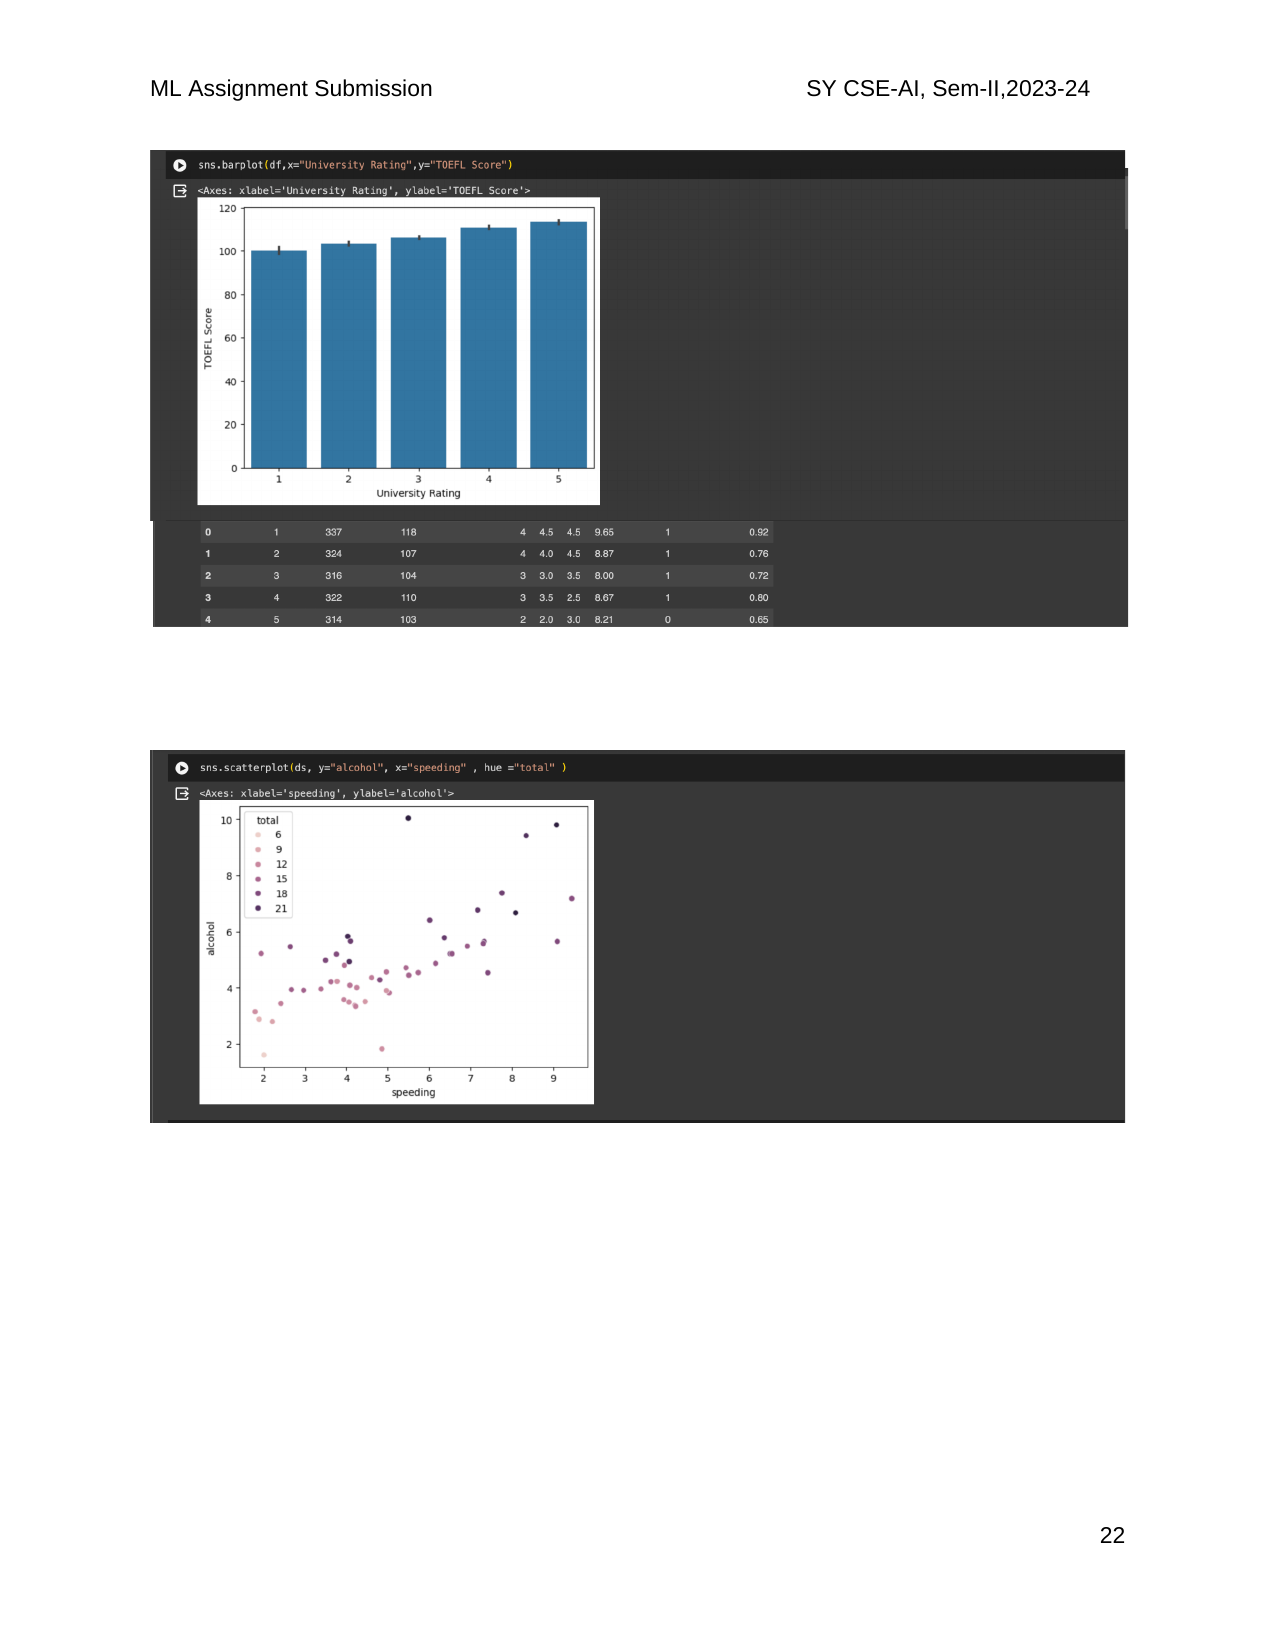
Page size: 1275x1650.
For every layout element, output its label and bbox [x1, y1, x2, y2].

picture [150, 150, 1129, 627]
picture [150, 750, 1125, 1123]
